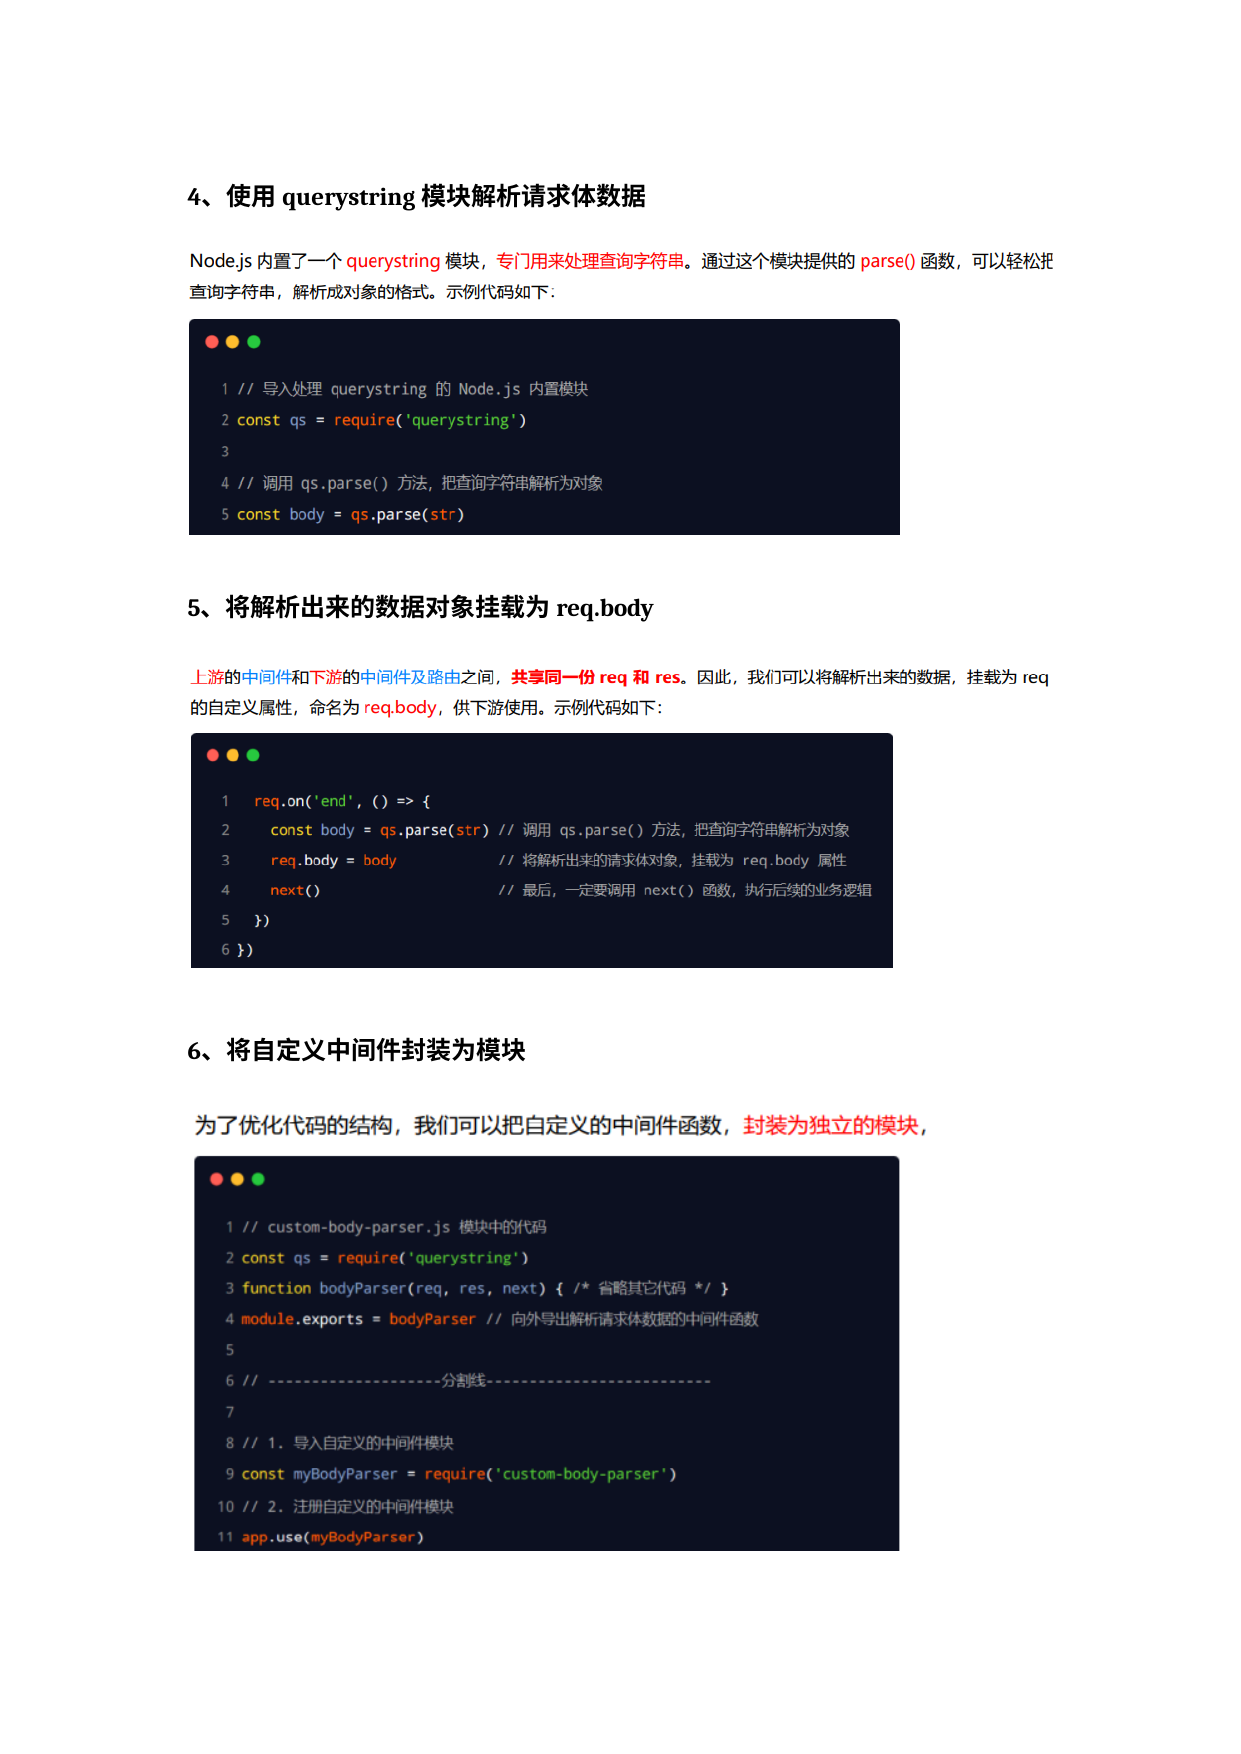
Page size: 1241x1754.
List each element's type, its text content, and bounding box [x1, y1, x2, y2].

subtitle 6、将自定义中间件封装为模块 [187, 1016, 1053, 1081]
picture [187, 247, 1053, 535]
subtitle 5、将解析出来的数据对象挂载为 req.body [187, 573, 1053, 638]
picture [187, 658, 1053, 968]
subtitle 4、使用 querystring 模块解析请求体数据 [187, 162, 1053, 227]
picture [187, 1101, 927, 1551]
